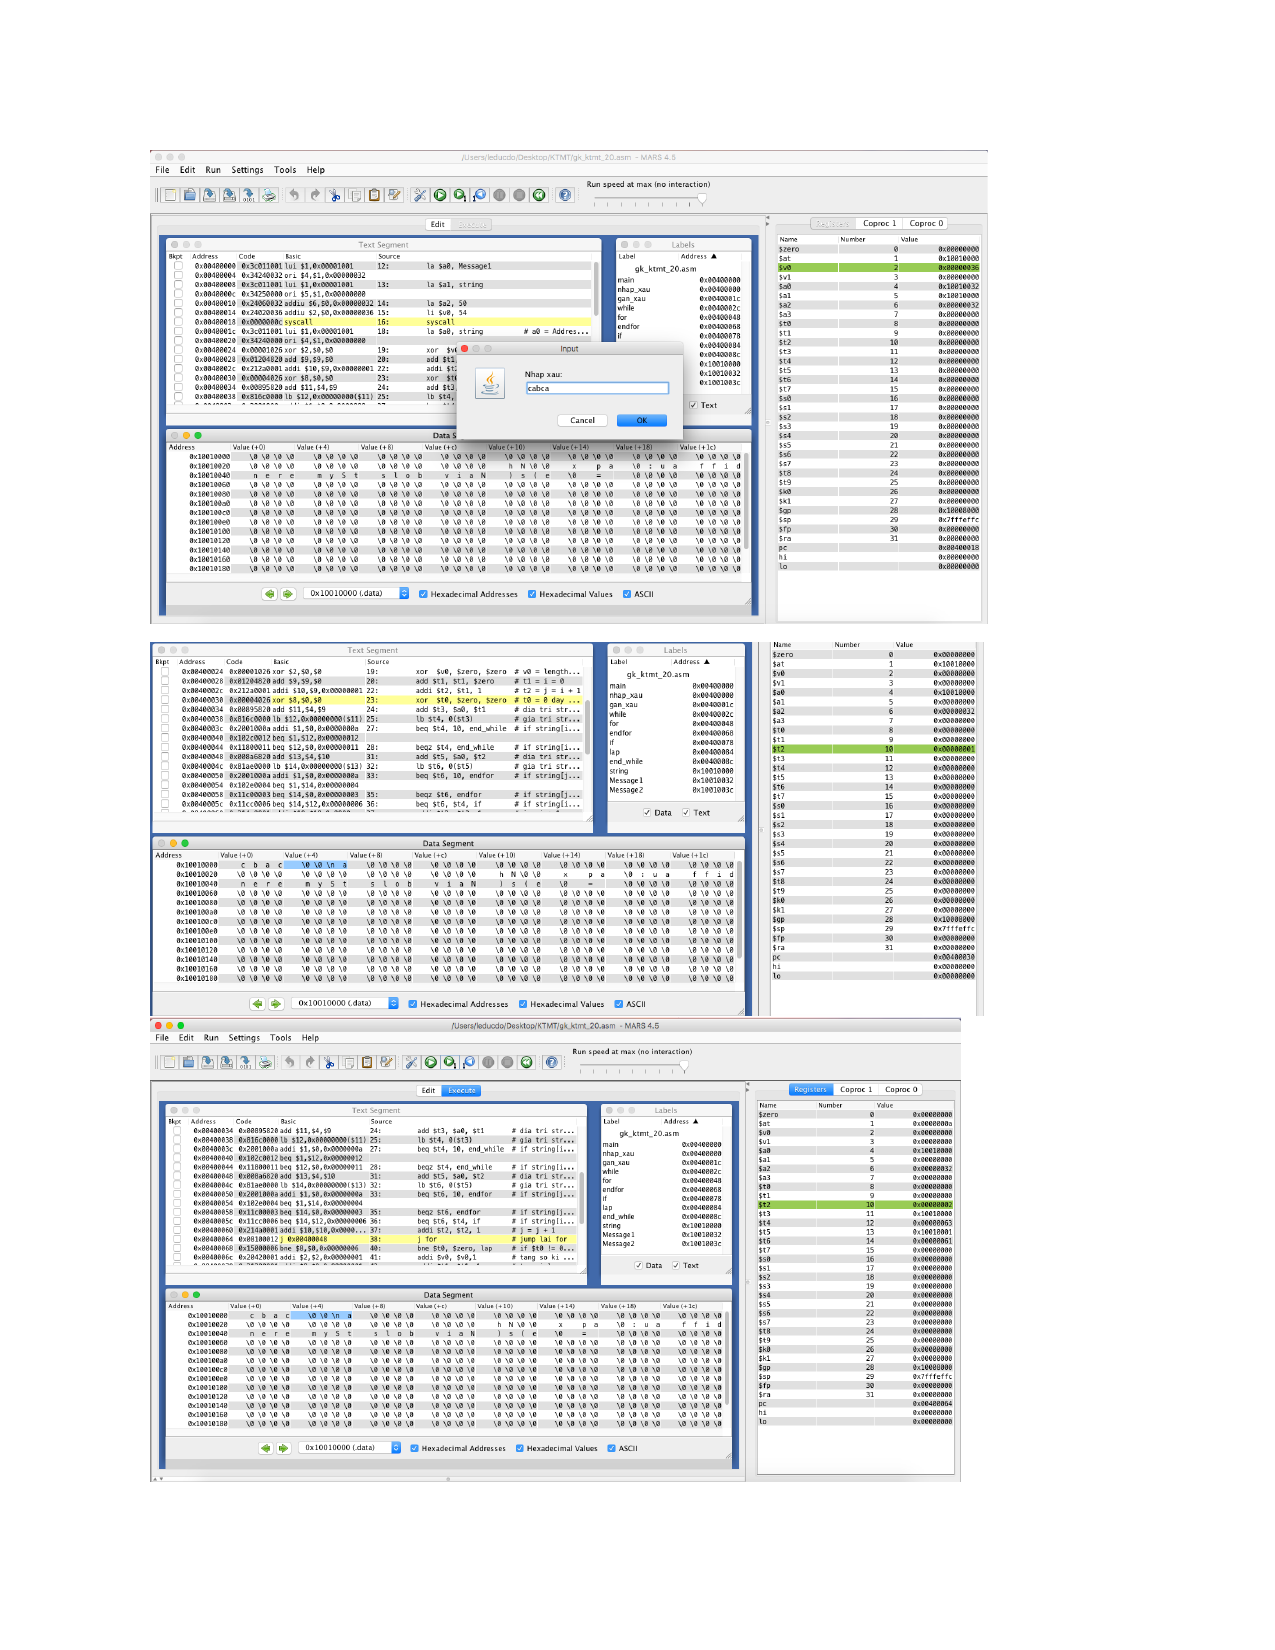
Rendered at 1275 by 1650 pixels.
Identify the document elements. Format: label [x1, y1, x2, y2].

picture [150, 150, 988, 624]
picture [150, 1017, 961, 1482]
picture [150, 642, 984, 1016]
